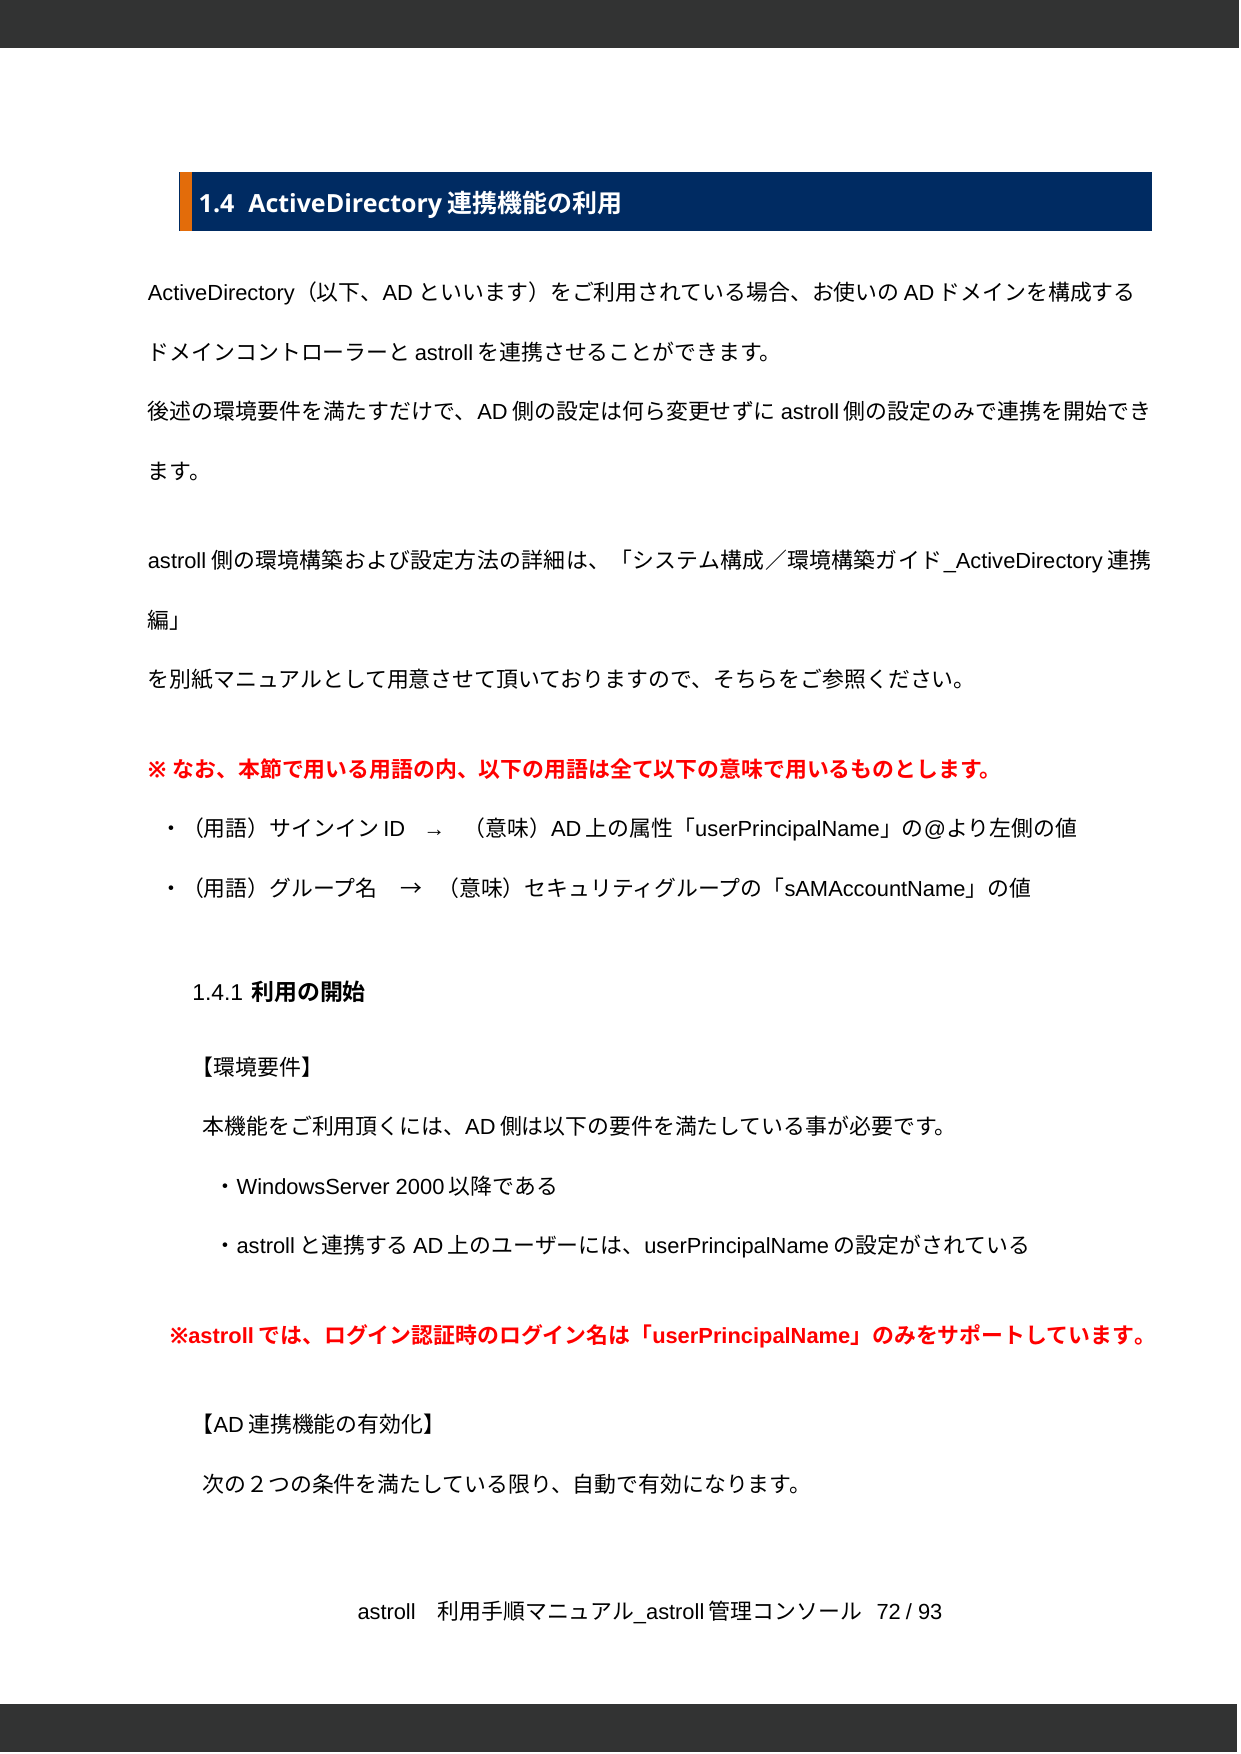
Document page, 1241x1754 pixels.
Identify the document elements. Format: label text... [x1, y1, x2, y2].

list 次の２つの条件を満たしている限り、自動で有効になります。 [202, 1453, 1152, 1512]
list ・WindowsServer 2000以降である [202, 1155, 1152, 1214]
text 後述の環境要件を満たすだけで、AD側の設定は何ら変更せずにastroll側の設定のみで連携を開始できます。 [148, 380, 1152, 499]
text ※astrollでは、ログイン認証時のログイン名は「userPrincipalName」のみをサポートしています。 [169, 1304, 1152, 1363]
text ※ なお、本節で用いる用語の内、以下の用語は全て以下の意味で用いるものとします。 [148, 738, 1152, 797]
subtitle 利用の開始 [192, 961, 1152, 1021]
list ・astrollと連携するAD上のユーザーには、userPrincipalNameの設定がされている [202, 1214, 1152, 1274]
text を別紙マニュアルとして用意させて頂いておりますので、そちらをご参照ください。 [148, 648, 1152, 708]
picture [0, 1704, 1237, 1752]
picture [0, 0, 1239, 48]
text astroll側の環境構築および設定方法の詳細は、「システム構成／環境構築ガイド_ActiveDirectory連携 編」 [148, 529, 1152, 648]
text 【環境要件】 [191, 1036, 1130, 1095]
text ActiveDirectory（以下、AD といいます）をご利用されている場合、お使いのADドメインを構成する [148, 261, 1152, 321]
text ・（用語）グループ名 → （意味）セキュリティグループの「sAMAccountName」の値 [148, 857, 1152, 916]
subtitle ActiveDirectory連携機能の利用 [192, 172, 1152, 231]
text ・（用語）サインインID → （意味）AD上の属性「userPrincipalName」の@より左側の値 [148, 797, 1152, 857]
list 本機能をご利用頂くには、AD側は以下の要件を満たしている事が必要です。 [202, 1095, 1152, 1155]
text ドメインコントローラーとastrollを連携させることができます。 [148, 321, 1152, 380]
text 【AD連携機能の有効化】 [191, 1393, 1130, 1453]
